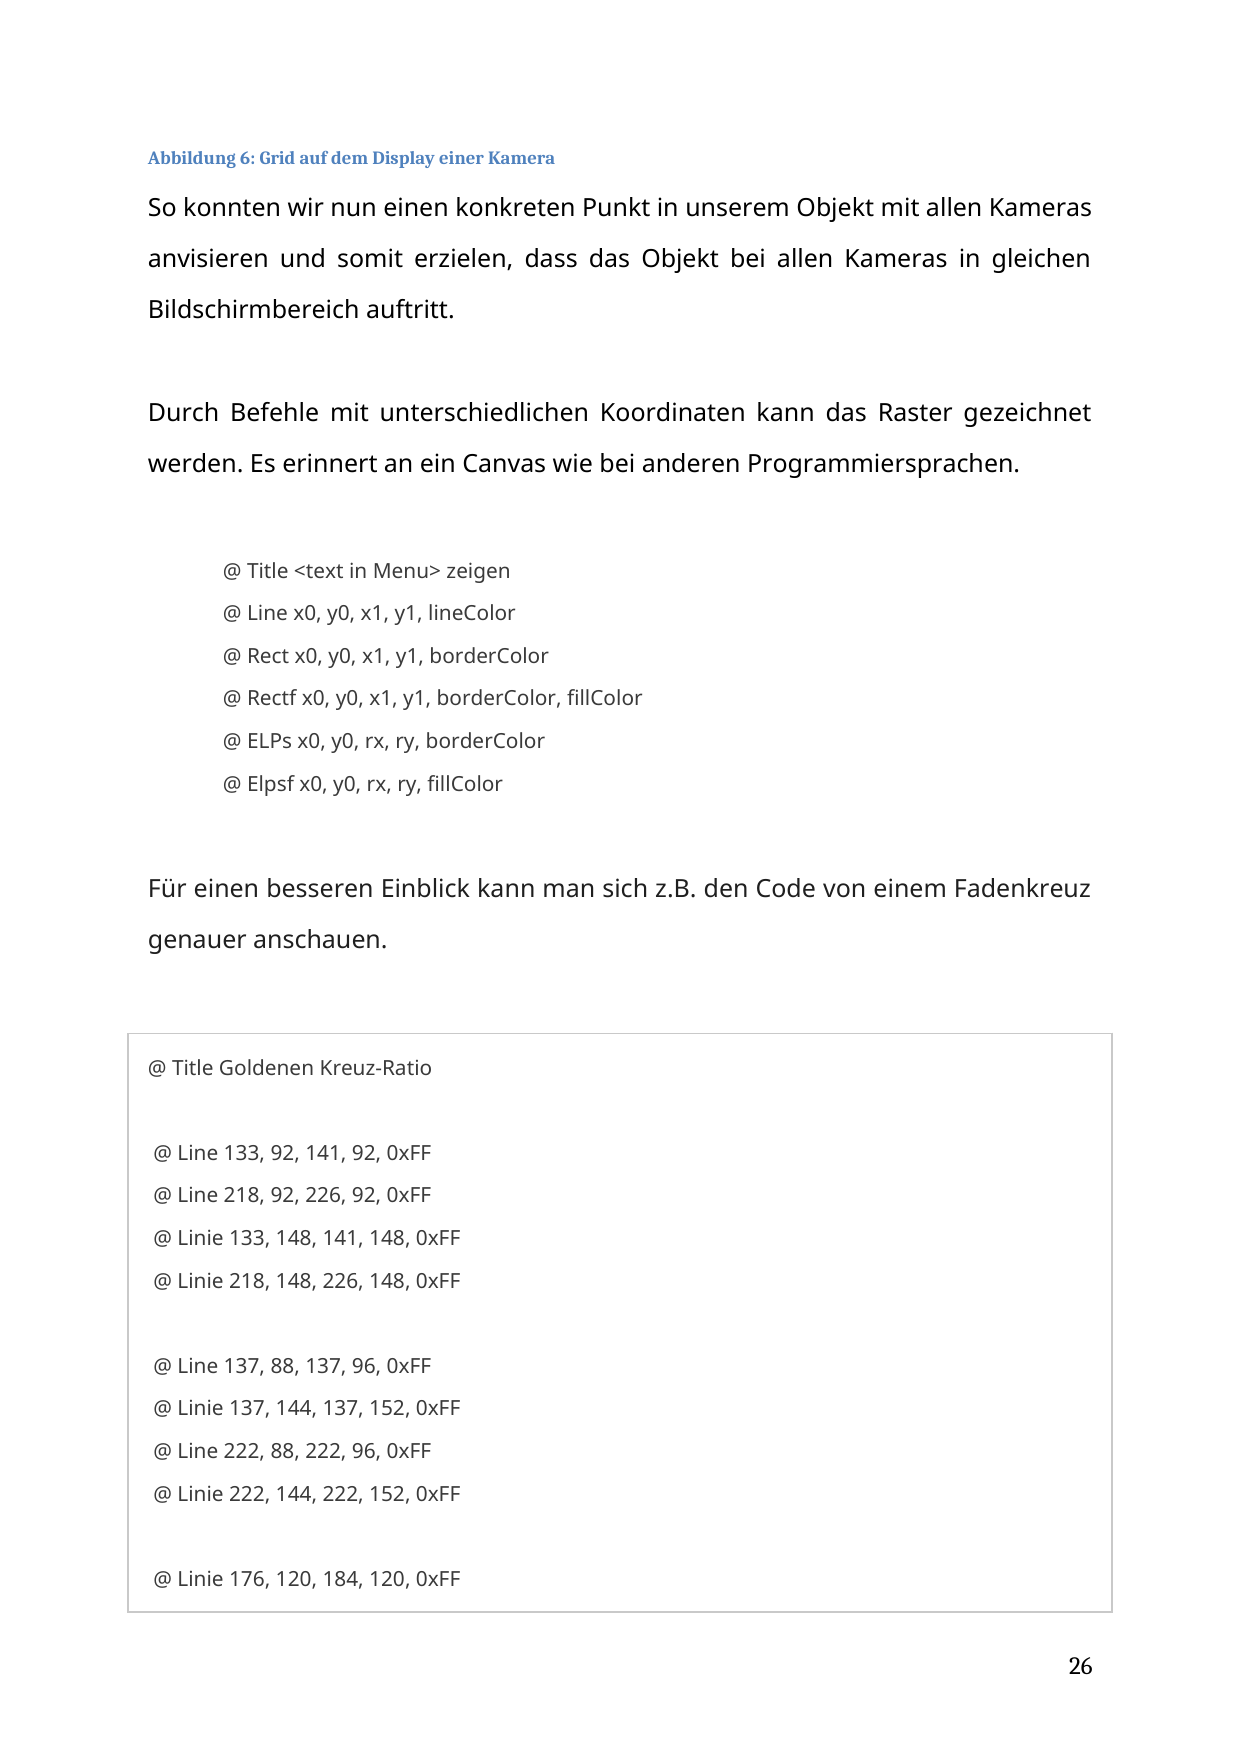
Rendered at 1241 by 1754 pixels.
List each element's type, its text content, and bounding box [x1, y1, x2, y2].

text @ Line 222, 88, 222, 96, 0xFF [129, 1416, 1111, 1458]
text @ Rectf x0, y0, x1, y1, borderColor, fillColor [223, 683, 1093, 712]
text @ ELPs x0, y0, rx, ry, borderColor [223, 726, 1093, 754]
text @ Elpsf x0, y0, rx, ry, fillColor [223, 769, 1093, 797]
text So konnten wir nun einen konkreten Punkt in unserem Objekt mit allen Kameras anvisieren und somit erzielen, dass das Objekt bei allen Kameras in gleichen Bildschirmbereich auftritt. [148, 190, 1093, 326]
text @ Title <text in Menu> zeigen [223, 556, 1093, 584]
text @ Title Goldenen Kreuz-Ratio [129, 1034, 1111, 1081]
text @ Line x0, y0, x1, y1, lineColor [223, 598, 1093, 627]
text @ Linie 133, 148, 141, 148, 0xFF [129, 1203, 1111, 1245]
text @ Line 133, 92, 141, 92, 0xFF [129, 1118, 1111, 1160]
text @ Linie 218, 148, 226, 148, 0xFF [129, 1245, 1111, 1294]
text @ Line 218, 92, 226, 92, 0xFF [129, 1160, 1111, 1203]
text Für einen besseren Einblick kann man sich z.B. den Code von einem Fadenkreuz genauer anschauen. [148, 871, 1093, 956]
text @ Linie 137, 144, 137, 152, 0xFF [129, 1373, 1111, 1416]
text @ Linie 222, 144, 222, 152, 0xFF [129, 1458, 1111, 1507]
text @ Linie 176, 120, 184, 120, 0xFF [129, 1544, 1111, 1611]
text @ Rect x0, y0, x1, y1, borderColor [223, 641, 1093, 669]
text Durch Befehle mit unterschiedlichen Koordinaten kann das Raster gezeichnet werden. Es erinnert an ein Canvas wie bei anderen Programmiersprachen. [148, 394, 1093, 479]
text @ Line 137, 88, 137, 96, 0xFF [129, 1331, 1111, 1373]
